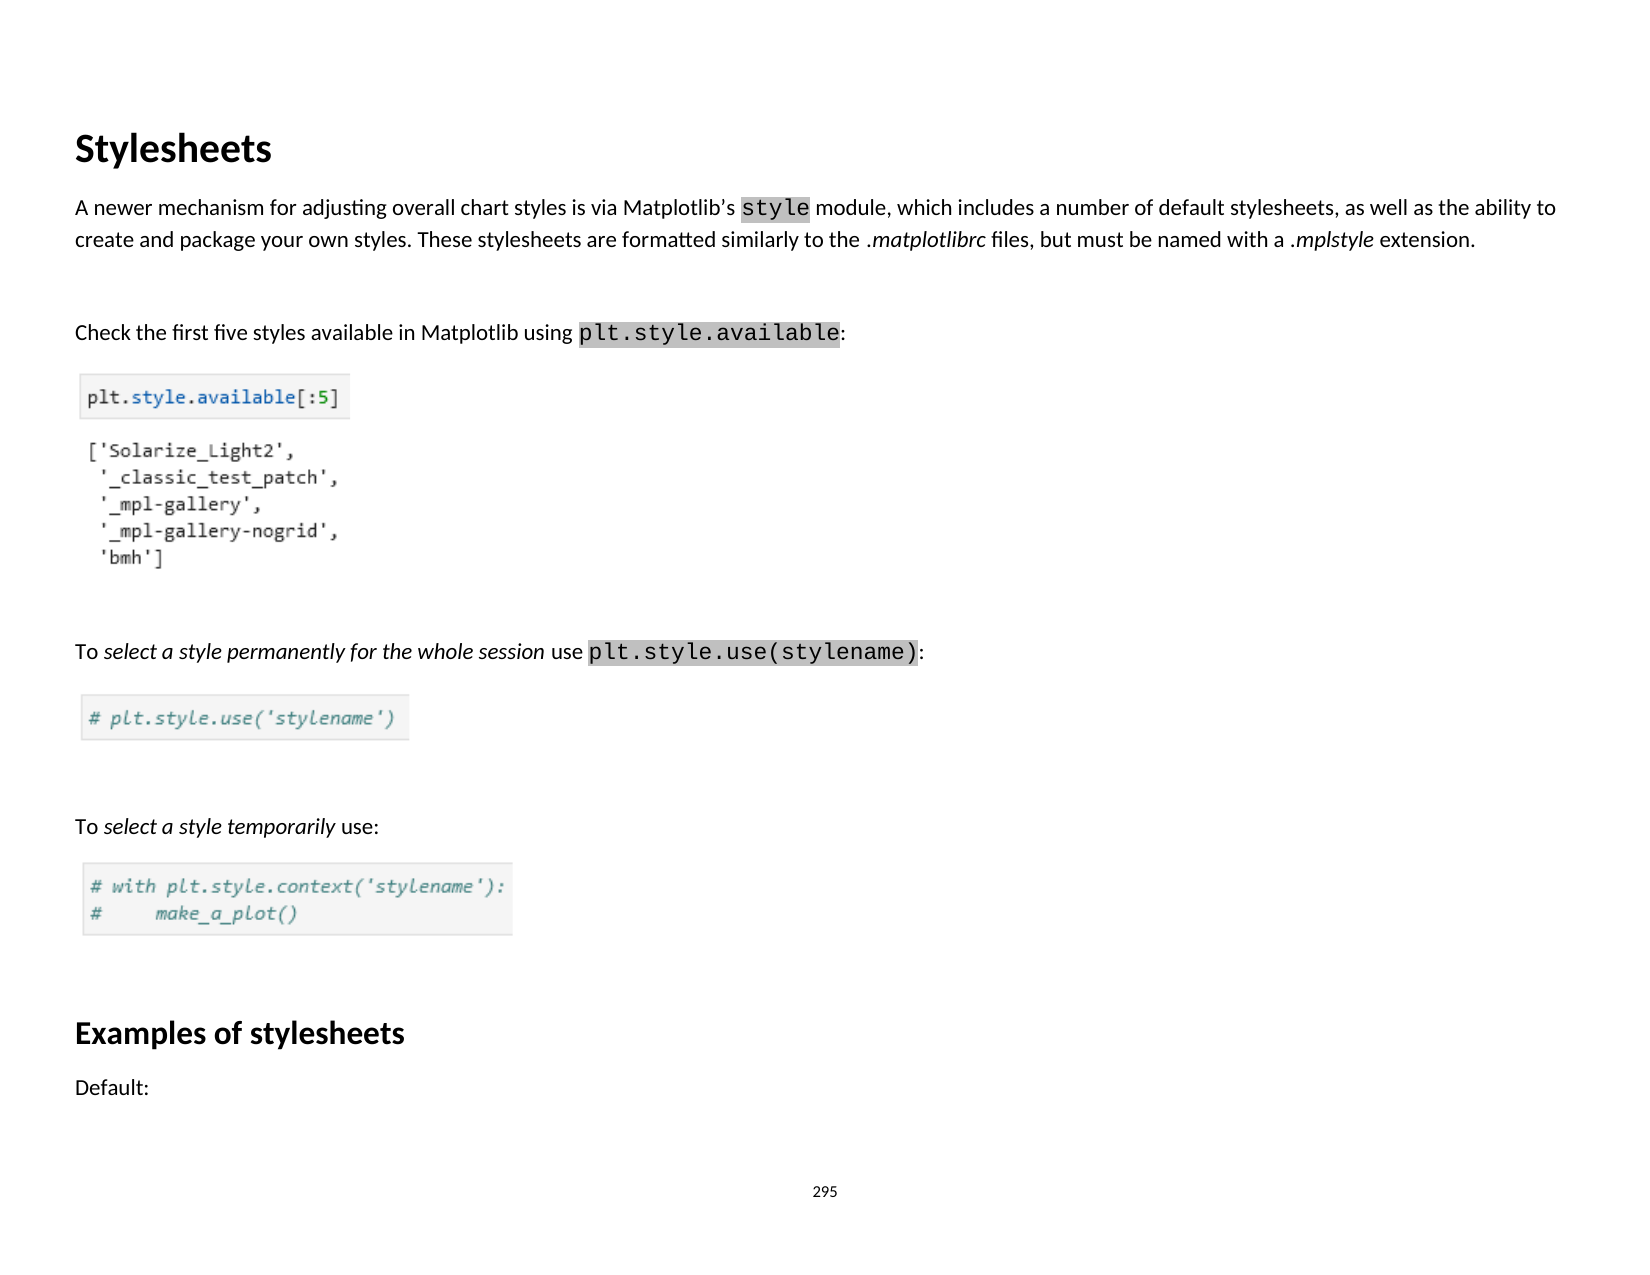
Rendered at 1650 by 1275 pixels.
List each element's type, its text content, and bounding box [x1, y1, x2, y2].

text Stylesheets [75, 122, 1575, 173]
text A newer mechanism for adjusting overall chart styles is via Matplotlib’s style module, which includes a number of default stylesheets, as well as the ability to create and package your own styles. These stylesheets are formatted similarly to the .matplotlibrc files, but must be named with a .mplstyle extension. [75, 193, 1575, 253]
picture [75, 858, 513, 947]
text Examples of stylesheets [75, 1012, 1575, 1053]
text To select a style permanently for the whole session use plt.style.use(stylename): [75, 637, 1575, 666]
text Check the first five styles available in Matplotlib using plt.style.available: [75, 318, 1575, 348]
text To select a style temporarily use: [75, 812, 1575, 840]
picture [75, 685, 410, 747]
text Default: [75, 1073, 1575, 1101]
picture [75, 366, 350, 572]
